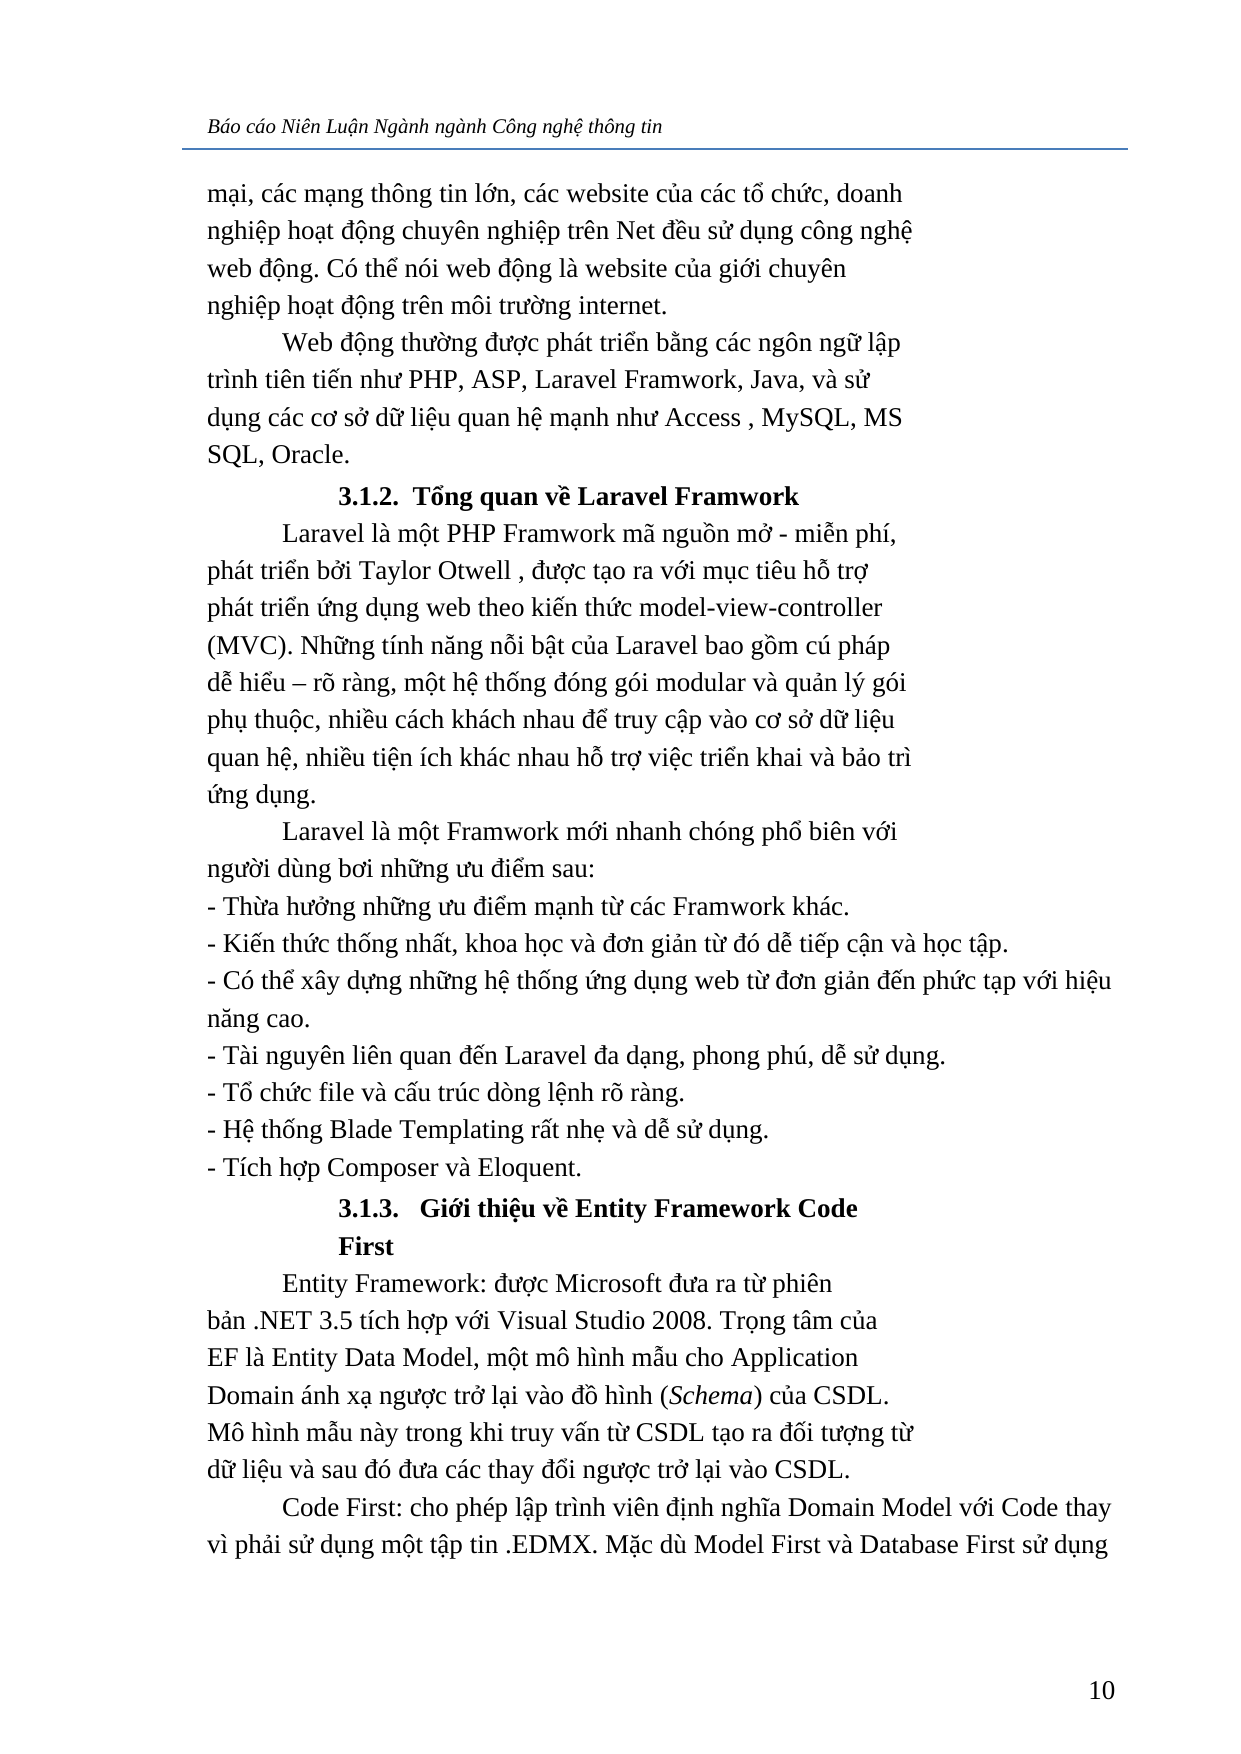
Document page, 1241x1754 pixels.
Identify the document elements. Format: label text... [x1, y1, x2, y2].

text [207, 177, 915, 320]
text - Tích hợp Composer và Eloquent. [207, 1151, 1122, 1182]
subtitle 3.1.2. Tổng quan về Laravel Framwork [338, 480, 915, 511]
text - Hệ thống Blade Templating rất nhẹ và dễ sử dụng. [207, 1114, 1122, 1145]
text - Có thể xây dựng những hệ thống ứng dụng web từ đơn giản đến phức tạp với hiệu năng cao. [207, 964, 1122, 1033]
text Laravel là một Framwork mới nhanh chóng phổ biên với người dùng bơi những ưu điểm sau: [207, 815, 915, 884]
text - Kiến thức thống nhất, khoa học và đơn giản từ đó dễ tiếp cận và học tập. [207, 927, 1122, 958]
text Laravel là một PHP Framwork mã nguồn mở - miễn phí, phát triển bởi Taylor Otwell , được tạo ra với mục tiêu hỗ trợ phát triển ứng dụng web theo kiến thức model-view-controller (MVC). Những tính năng nỗi bật của Laravel bao gồm cú pháp dễ hiểu – rõ ràng, một hệ thống đóng gói modular và quản lý gói phụ thuộc, nhiều cách khách nhau để truy cập vào cơ sở dữ liệu quan hệ, nhiều tiện ích khác nhau hỗ trợ việc triển khai và bảo trì ứng dụng. [207, 517, 915, 809]
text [207, 1491, 1122, 1559]
text - Thừa hưởng những ưu điểm mạnh từ các Framwork khác. [207, 890, 1122, 921]
text - Tài nguyên liên quan đến Laravel đa dạng, phong phú, dễ sử dụng. [207, 1039, 1122, 1070]
text - Tổ chức file và cấu trúc dòng lệnh rõ ràng. [207, 1076, 1122, 1107]
text Web động thường được phát triển bằng các ngôn ngữ lập trình tiên tiến như PHP, ASP, Laravel Framwork, Java, và sử dụng các cơ sở dữ liệu quan hệ mạnh như Access , MySQL, MS SQL, Oracle. [207, 326, 915, 469]
subtitle 3.1.3. Giới thiệu về Entity Framework Code First [338, 1192, 915, 1261]
